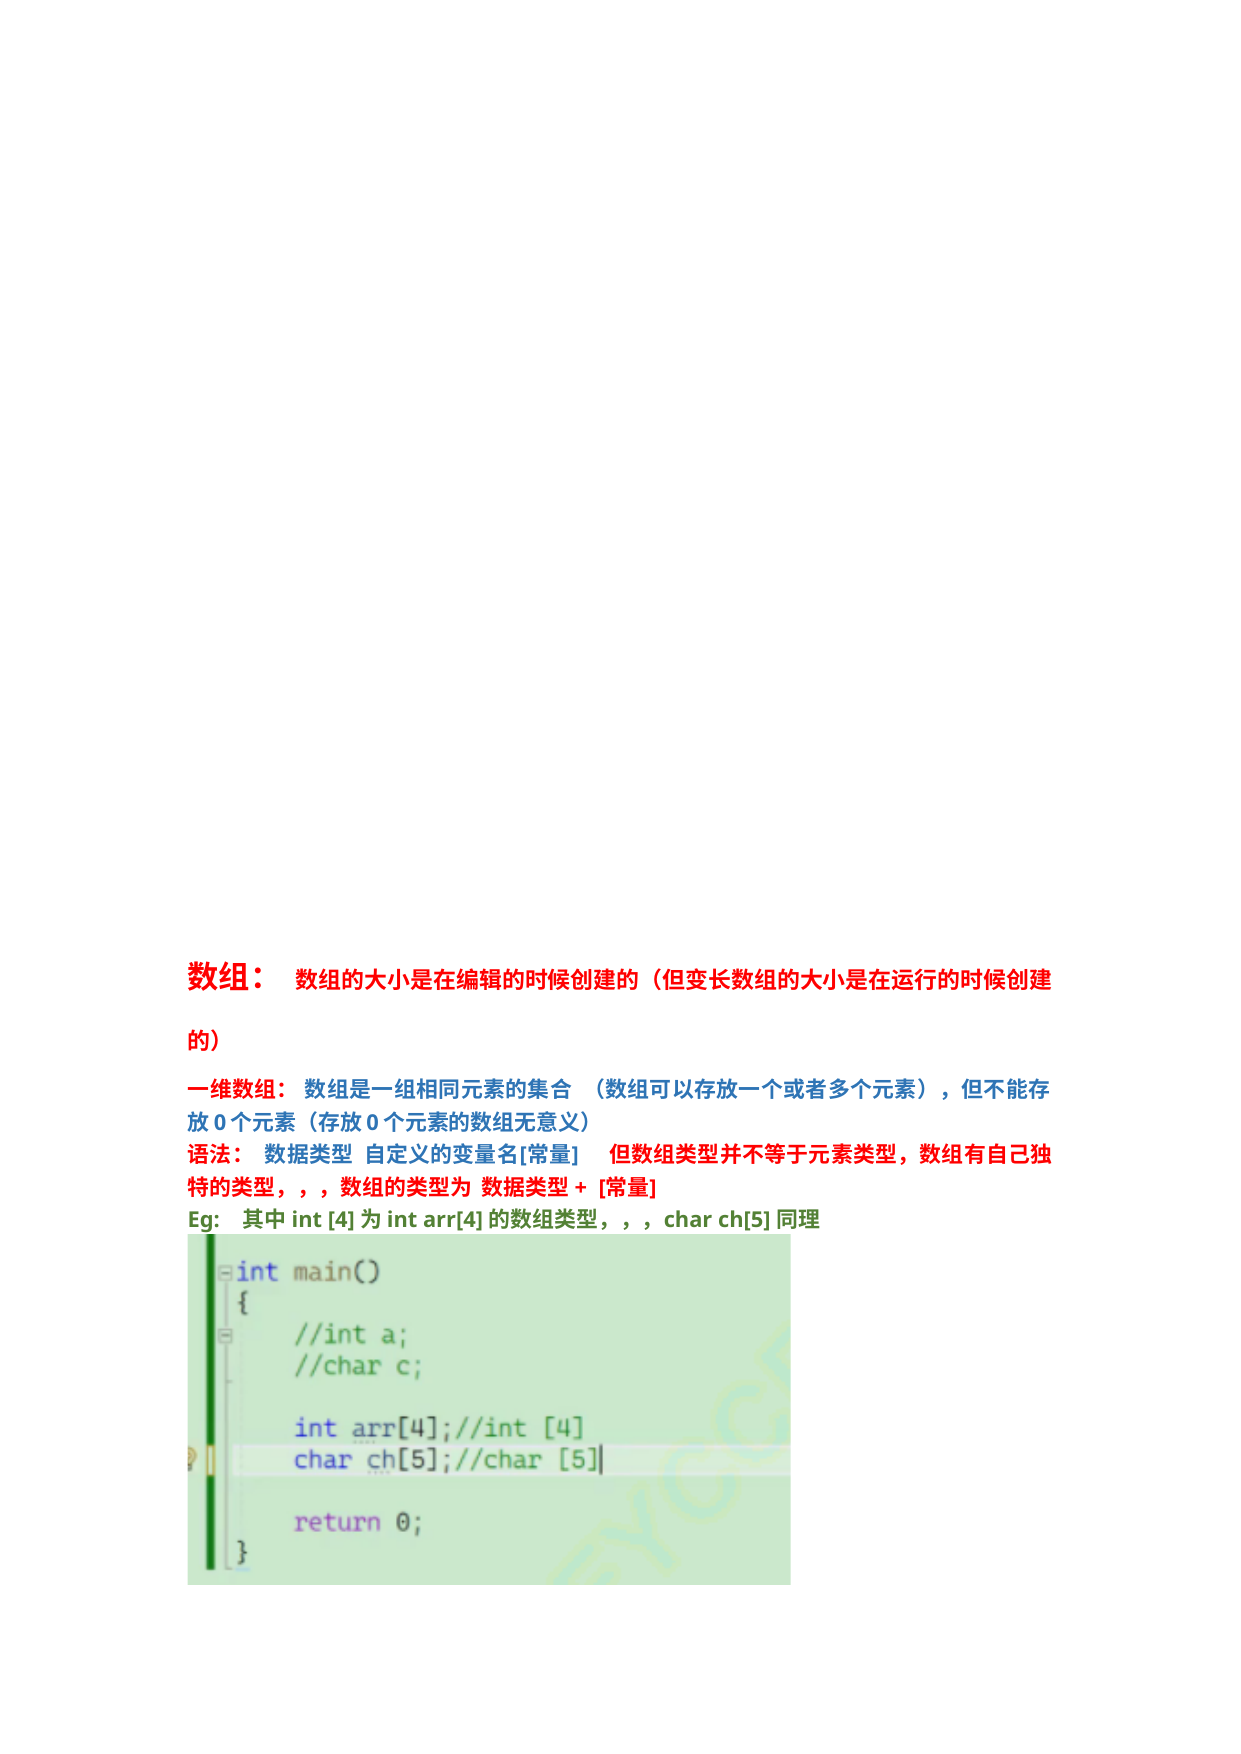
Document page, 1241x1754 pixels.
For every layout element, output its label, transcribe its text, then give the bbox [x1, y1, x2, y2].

text 一维数组： 数组是一组相同元素的集合 （数组可以存放一个或者多个元素），但不能存放0个元素（存放0个元素的数组无意义） [187, 1072, 1053, 1137]
picture [187, 1234, 791, 1585]
text 数组： 数组的大小是在编辑的时候创建的（但变长数组的大小是在运行的时候创建的） [187, 942, 1053, 1072]
text Eg: 其中 int [4] 为int arr[4] 的数组类型，，，char ch[5] 同理 [187, 1202, 1053, 1234]
text 语法： 数据类型 自定义的变量名[常量] 但数组类型并不等于元素类型，数组有自己独特的类型，，，数组的类型为 数据类型 + [常量] [187, 1137, 1053, 1202]
